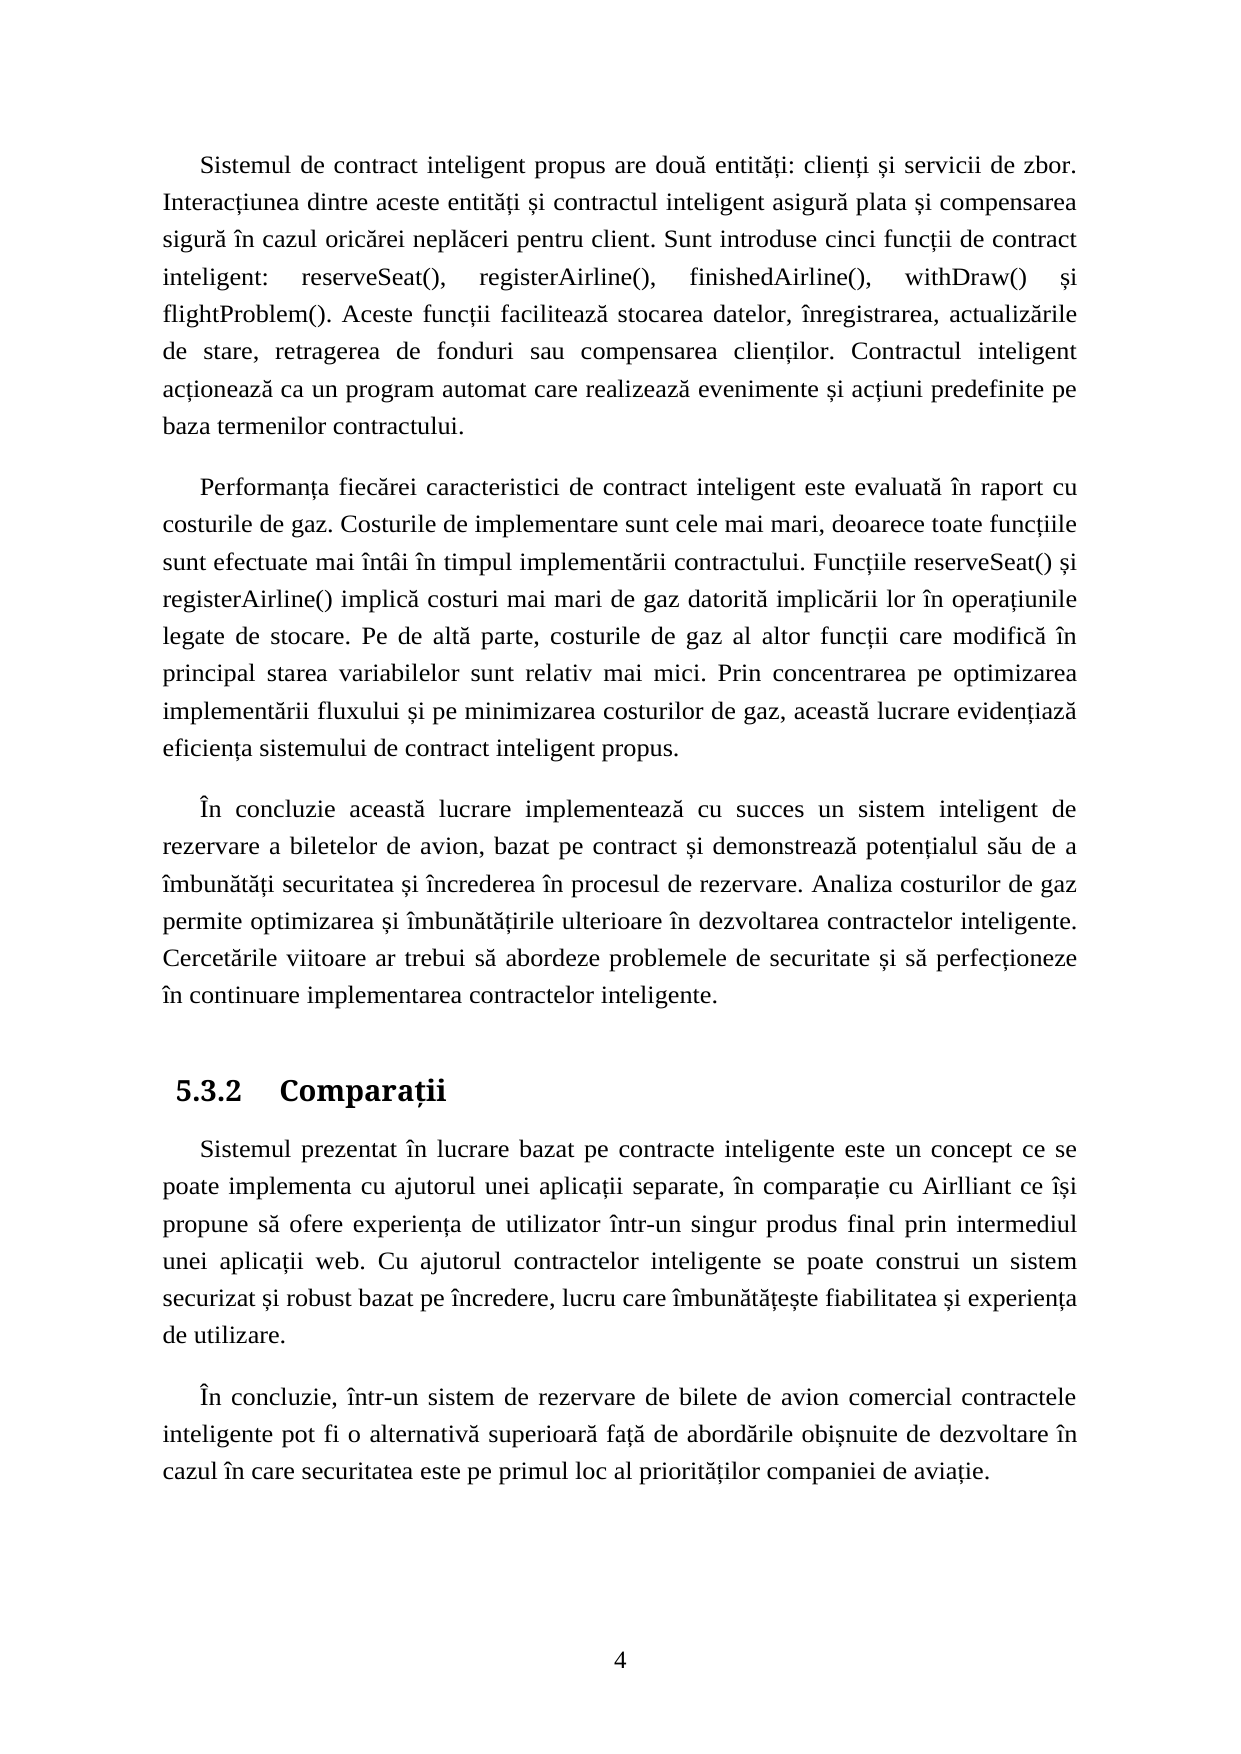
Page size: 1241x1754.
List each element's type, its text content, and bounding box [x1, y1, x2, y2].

text Performanța fiecărei caracteristici de contract inteligent este evaluată în raport cu costurile de gaz. Costurile de implementare sunt cele mai mari, deoarece toate funcțiile sunt efectuate mai întâi în timpul implementării contractului. Funcțiile reserveSeat() și registerAirline() implică costuri mai mari de gaz datorită implicării lor în operațiunile legate de stocare. Pe de altă parte, costurile de gaz al altor funcții care modifică în principal starea variabilelor sunt relativ mai mici. Prin concentrarea pe optimizarea implementării fluxului și pe minimizarea costurilor de gaz, această lucrare evidențiază eficiența sistemului de contract inteligent propus. [162, 472, 1078, 762]
text În concluzie această lucrare implementează cu succes un sistem inteligent de rezervare a biletelor de avion, bazat pe contract și demonstrează potențialul său de a îmbunătăți securitatea și încrederea în procesul de rezervare. Analiza costurilor de gaz permite optimizarea și îmbunătățirile ulterioare în dezvoltarea contractelor inteligente. Cercetările viitoare ar trebui să abordeze problemele de securitate și să perfecționeze în continuare implementarea contractelor inteligente. [162, 794, 1078, 1009]
text Sistemul prezentat în lucrare bazat pe contracte inteligente este un concept ce se poate implementa cu ajutorul unei aplicații separate, în comparație cu Airlliant ce își propune să ofere experiența de utilizator într-un singur produs final prin intermediul unei aplicații web. Cu ajutorul contractelor inteligente se poate construi un sistem securizat și robust bazat pe încredere, lucru care îmbunătățește fiabilitatea și experiența de utilizare. [162, 1134, 1078, 1349]
text Sistemul de contract inteligent propus are două entități: clienți și servicii de zbor. Interacțiunea dintre aceste entități și contractul inteligent asigură plata și compensarea sigură în cazul oricărei neplăceri pentru client. Sunt introduse cinci funcții de contract inteligent: reserveSeat(), registerAirline(), finishedAirline(), withDraw() și flightProblem(). Aceste funcții facilitează stocarea datelor, înregistrarea, actualizările de stare, retragerea de fonduri sau compensarea clienților. Contractul inteligent acționează ca un program automat care realizează evenimente și acțiuni predefinite pe baza termenilor contractului. [162, 150, 1078, 440]
text În concluzie, într-un sistem de rezervare de bilete de avion comercial contractele inteligente pot fi o alternativă superioară față de abordările obișnuite de dezvoltare în cazul în care securitatea este pe primul loc al priorităților companiei de aviație. [162, 1382, 1078, 1485]
subtitle 5.3.2 Comparații [176, 1071, 1065, 1110]
